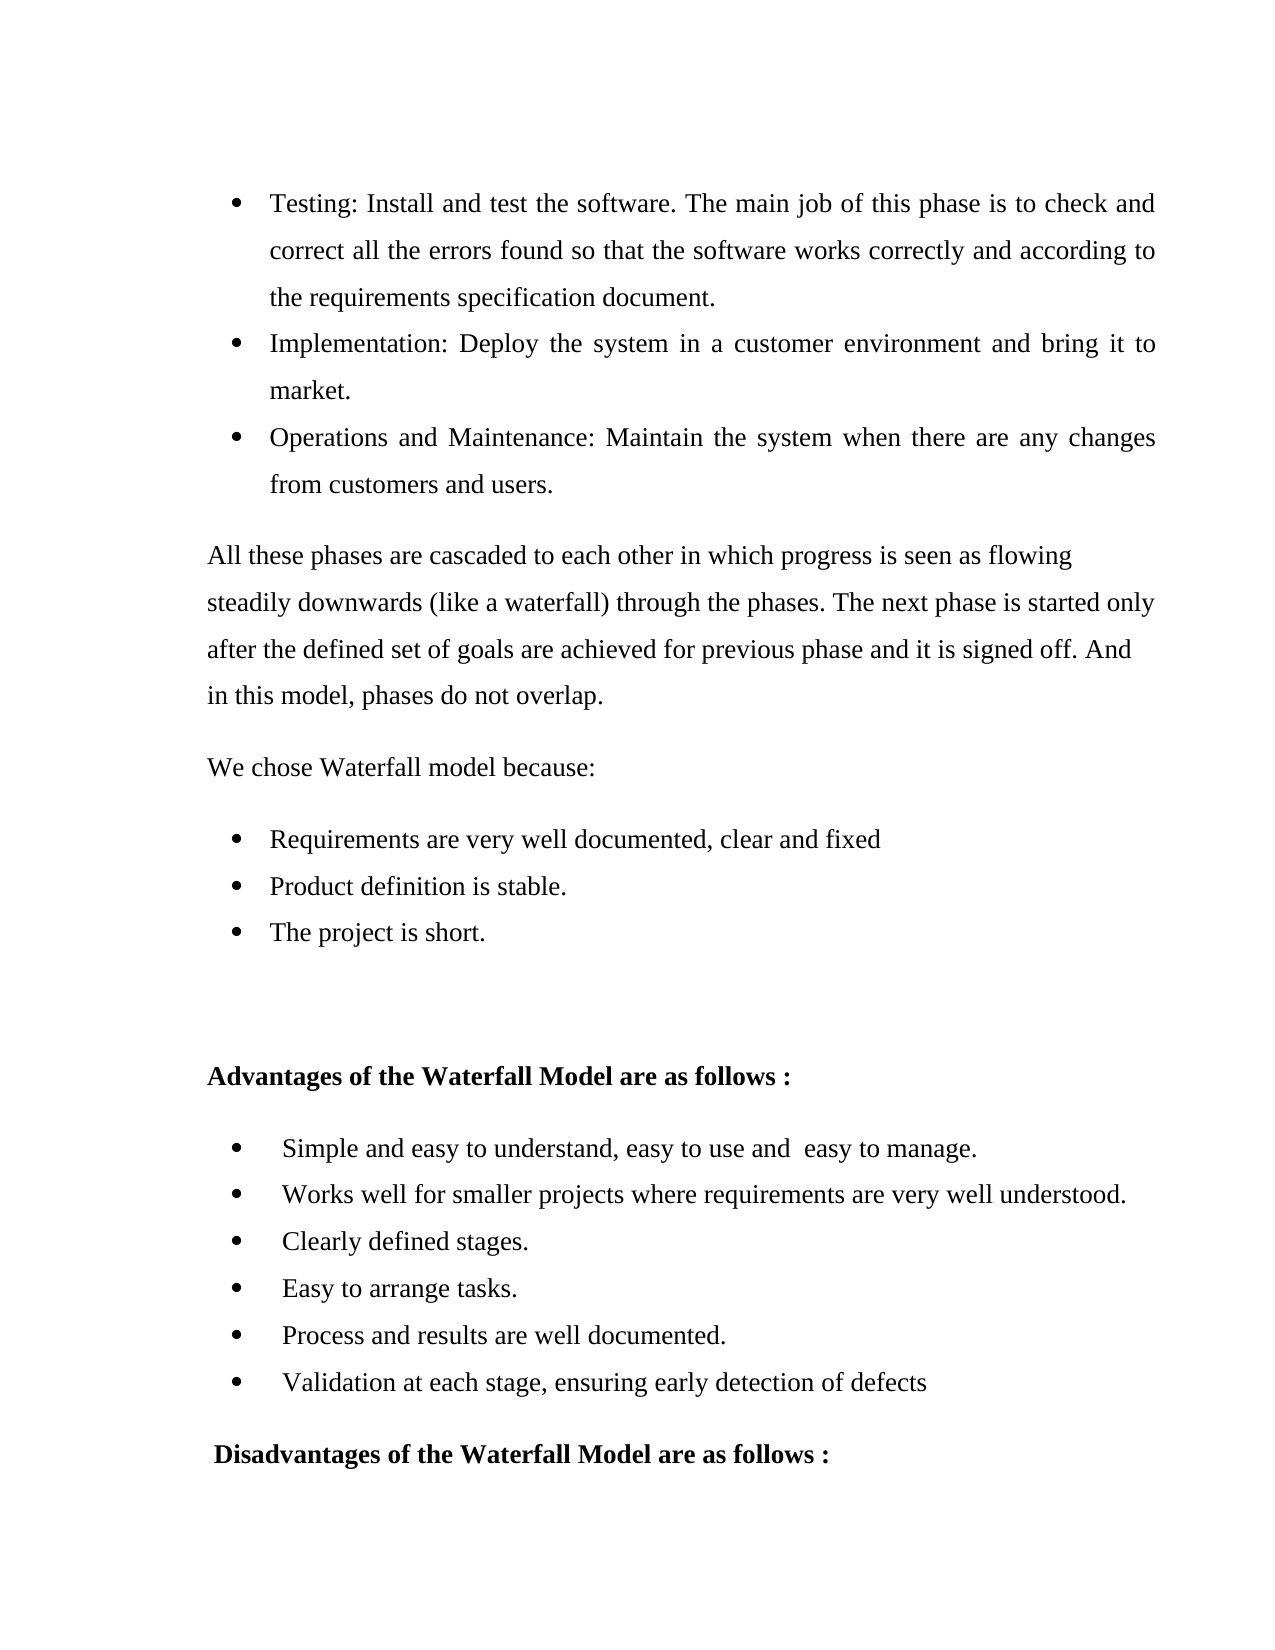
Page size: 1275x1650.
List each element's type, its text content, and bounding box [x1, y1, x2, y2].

list Product definition is stable. [232, 870, 1157, 901]
text We chose Waterfall model because: [207, 751, 1157, 782]
list The project is short. [232, 917, 1157, 948]
list Easy to arrange tasks. [232, 1272, 1157, 1304]
list Implementation: Deploy the system in a customer environment and bring it to market. [232, 328, 1157, 406]
list Simple and easy to understand, easy to use and easy to manage. [232, 1132, 1157, 1163]
list Validation at each stage, ensuring early detection of defects [232, 1366, 1157, 1397]
list Operations and Maintenance: Maintain the system when there are any changes from customers and users. [232, 421, 1157, 499]
list Clearly defined stages. [232, 1226, 1157, 1257]
list Requirements are very well documented, clear and fixed [232, 823, 1157, 854]
list Testing: Install and test the software. The main job of this phase is to check and correct all the errors found so that the software works correctly and according to the requirements specification document. [232, 187, 1157, 312]
list Works well for smaller projects where requirements are very well understood. [232, 1179, 1157, 1210]
text Advantages of the Waterfall Model are as follows : [207, 1060, 1157, 1091]
list Process and results are well documented. [232, 1319, 1157, 1351]
text All these phases are cascaded to each other in which progress is seen as flowing steadily downwards (like a waterfall) through the phases. The next phase is started only after the defined set of goals are achieved for previous phase and it is signed off. And in this model, phases do not overlap. [207, 539, 1157, 711]
text Disadvantages of the Waterfall Model are as follows : [207, 1438, 1157, 1469]
